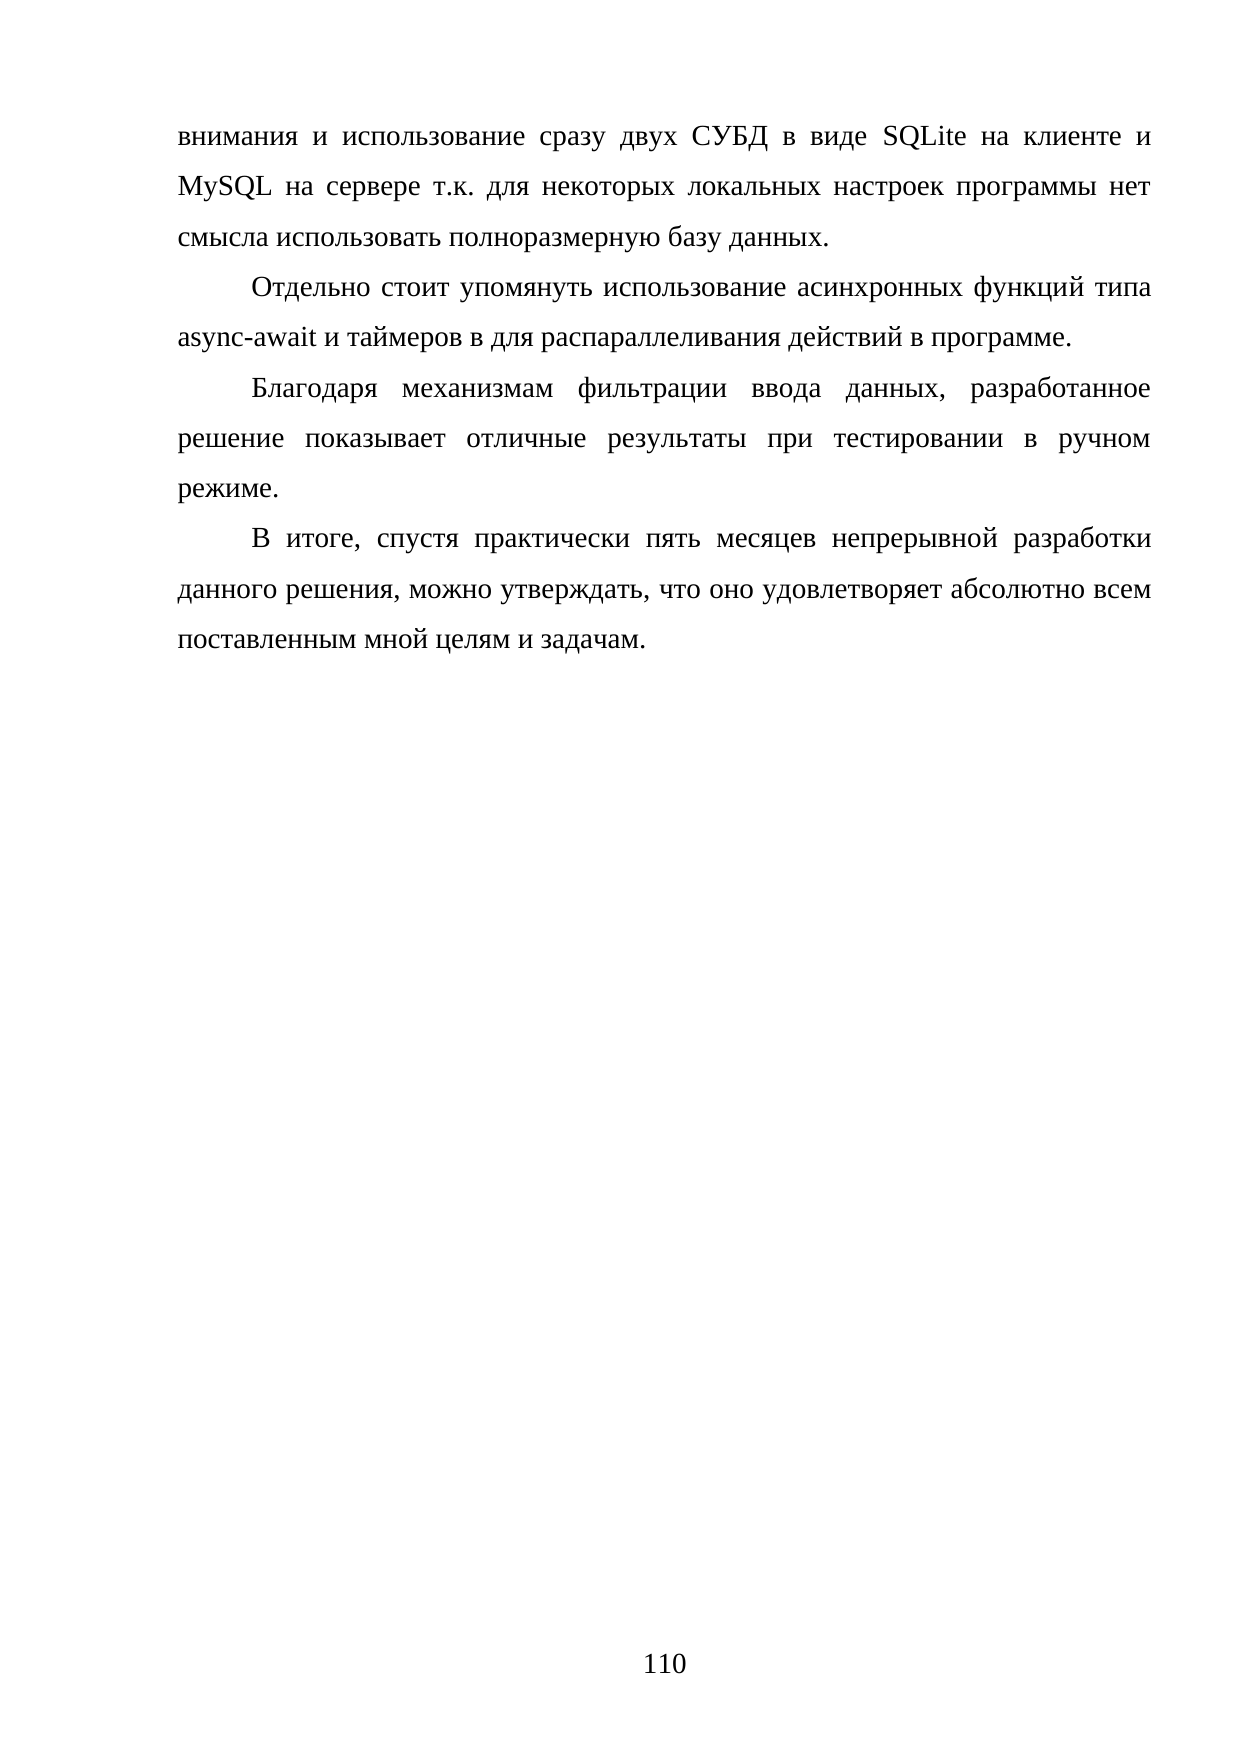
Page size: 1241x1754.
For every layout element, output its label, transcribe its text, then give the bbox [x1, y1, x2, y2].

text Отдельно стоит упомянуть использование асинхронных функций типа async-await и таймеров в для распараллеливания действий в программе. [177, 269, 1152, 353]
text Благодаря механизмам фильтрации ввода данных, разработанное решение показывает отличные результаты при тестировании в ручном режиме. [177, 370, 1152, 504]
text В итоге, спустя практически пять месяцев непрерывной разработки данного решения, можно утверждать, что оно удовлетворяет абсолютно всем поставленным мной целям и задачам. [177, 521, 1152, 655]
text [177, 118, 1152, 252]
